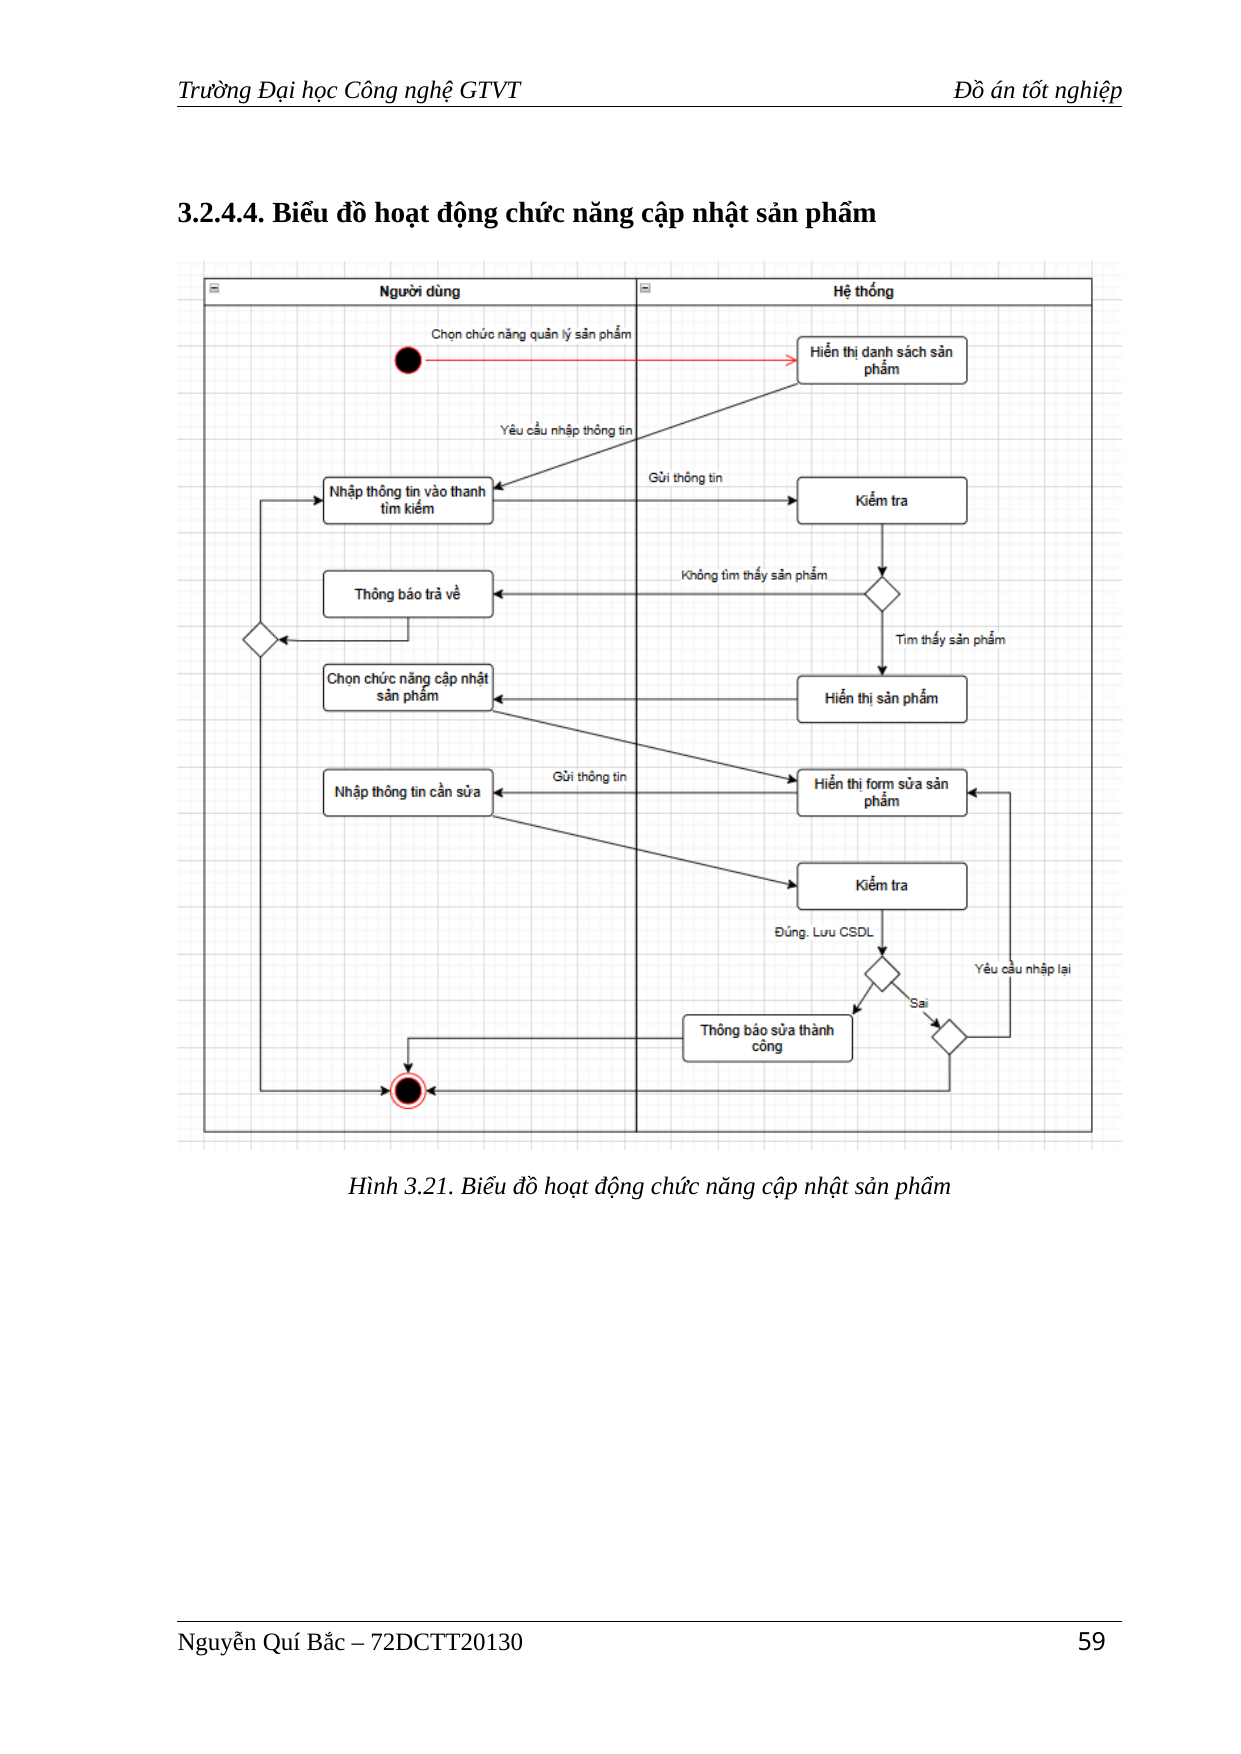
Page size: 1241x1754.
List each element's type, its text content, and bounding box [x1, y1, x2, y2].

subtitle Hình 3.21. Biểu đồ hoạt động chức năng cập nhật sản phẩm [177, 1171, 1122, 1200]
picture [177, 261, 1123, 1150]
text 3.2.4.4. Biểu đồ hoạt động chức năng cập nhật sản phẩm [177, 195, 1122, 228]
